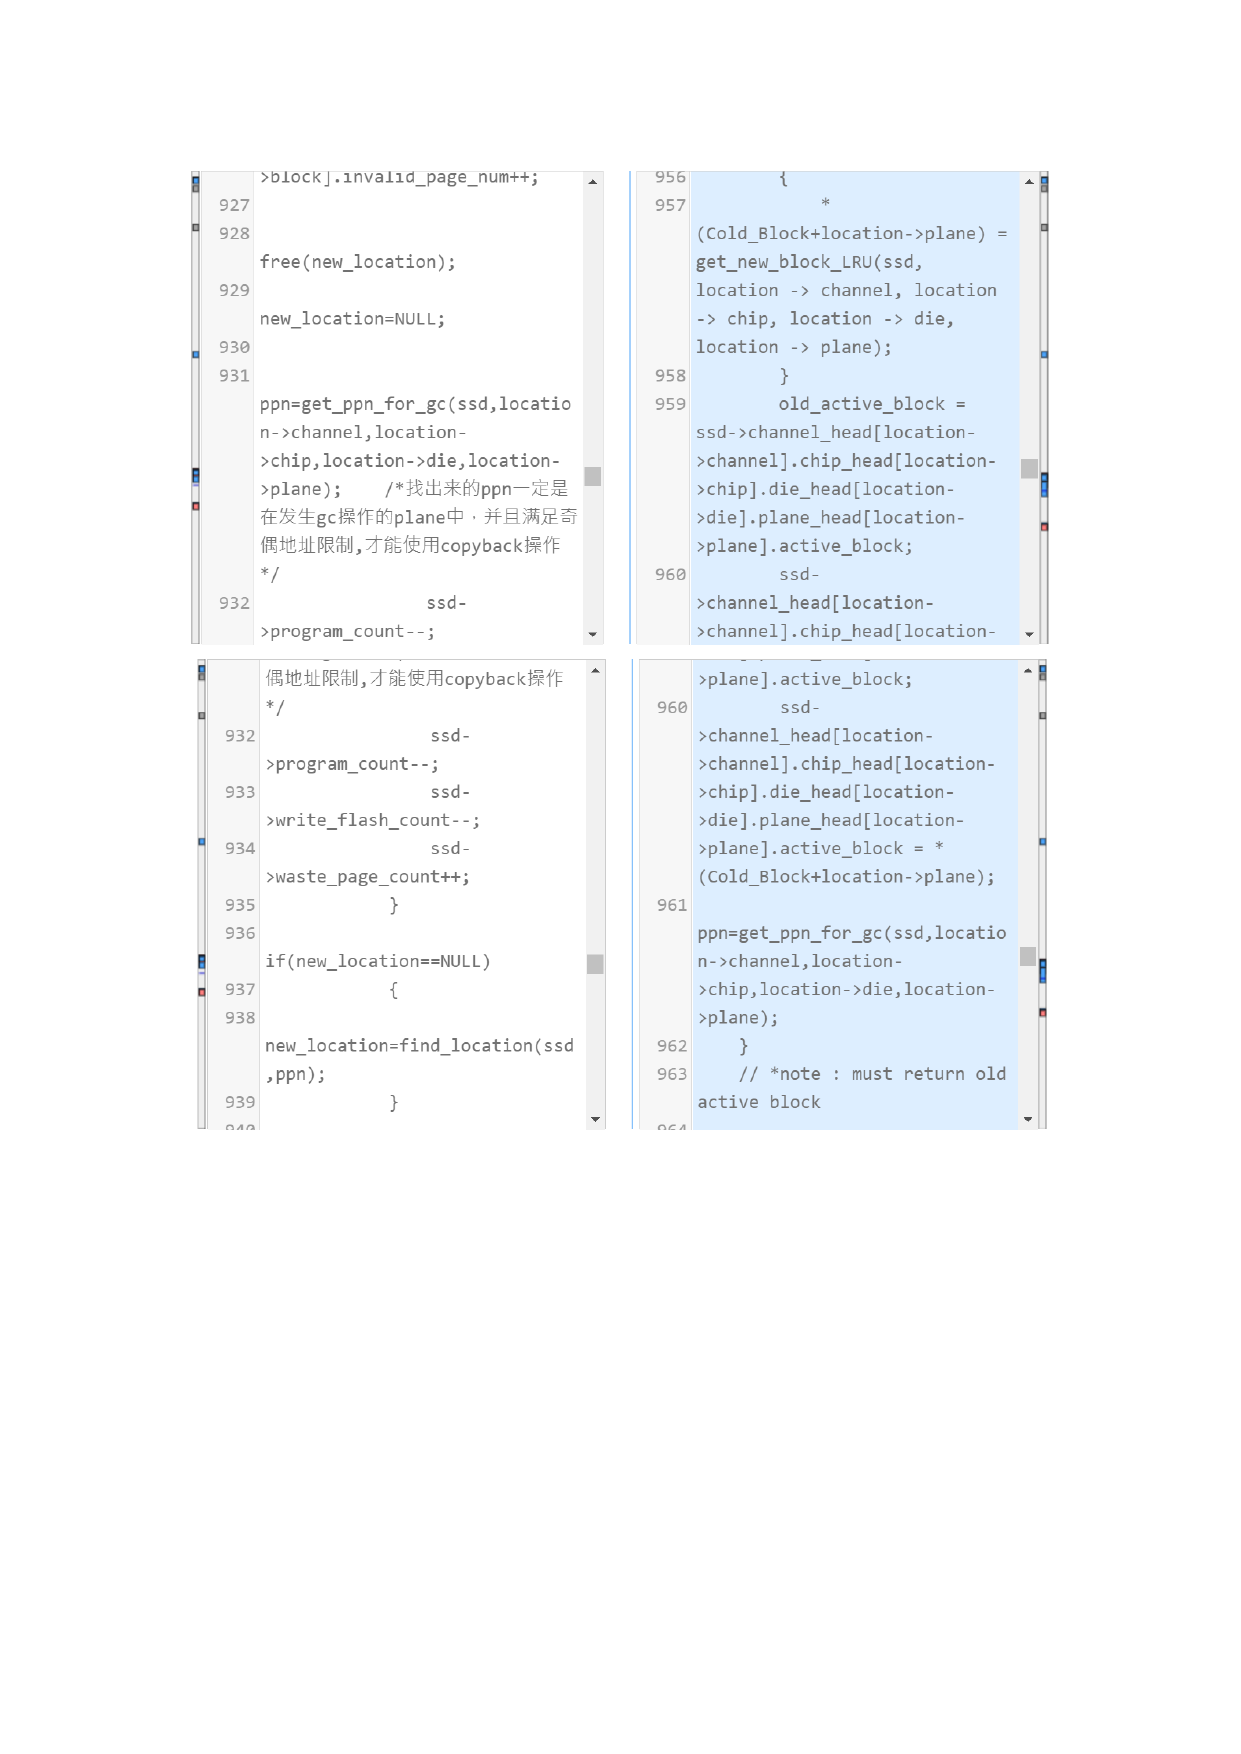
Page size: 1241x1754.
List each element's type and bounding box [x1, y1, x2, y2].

picture [187, 164, 1053, 647]
picture [187, 652, 1053, 1135]
